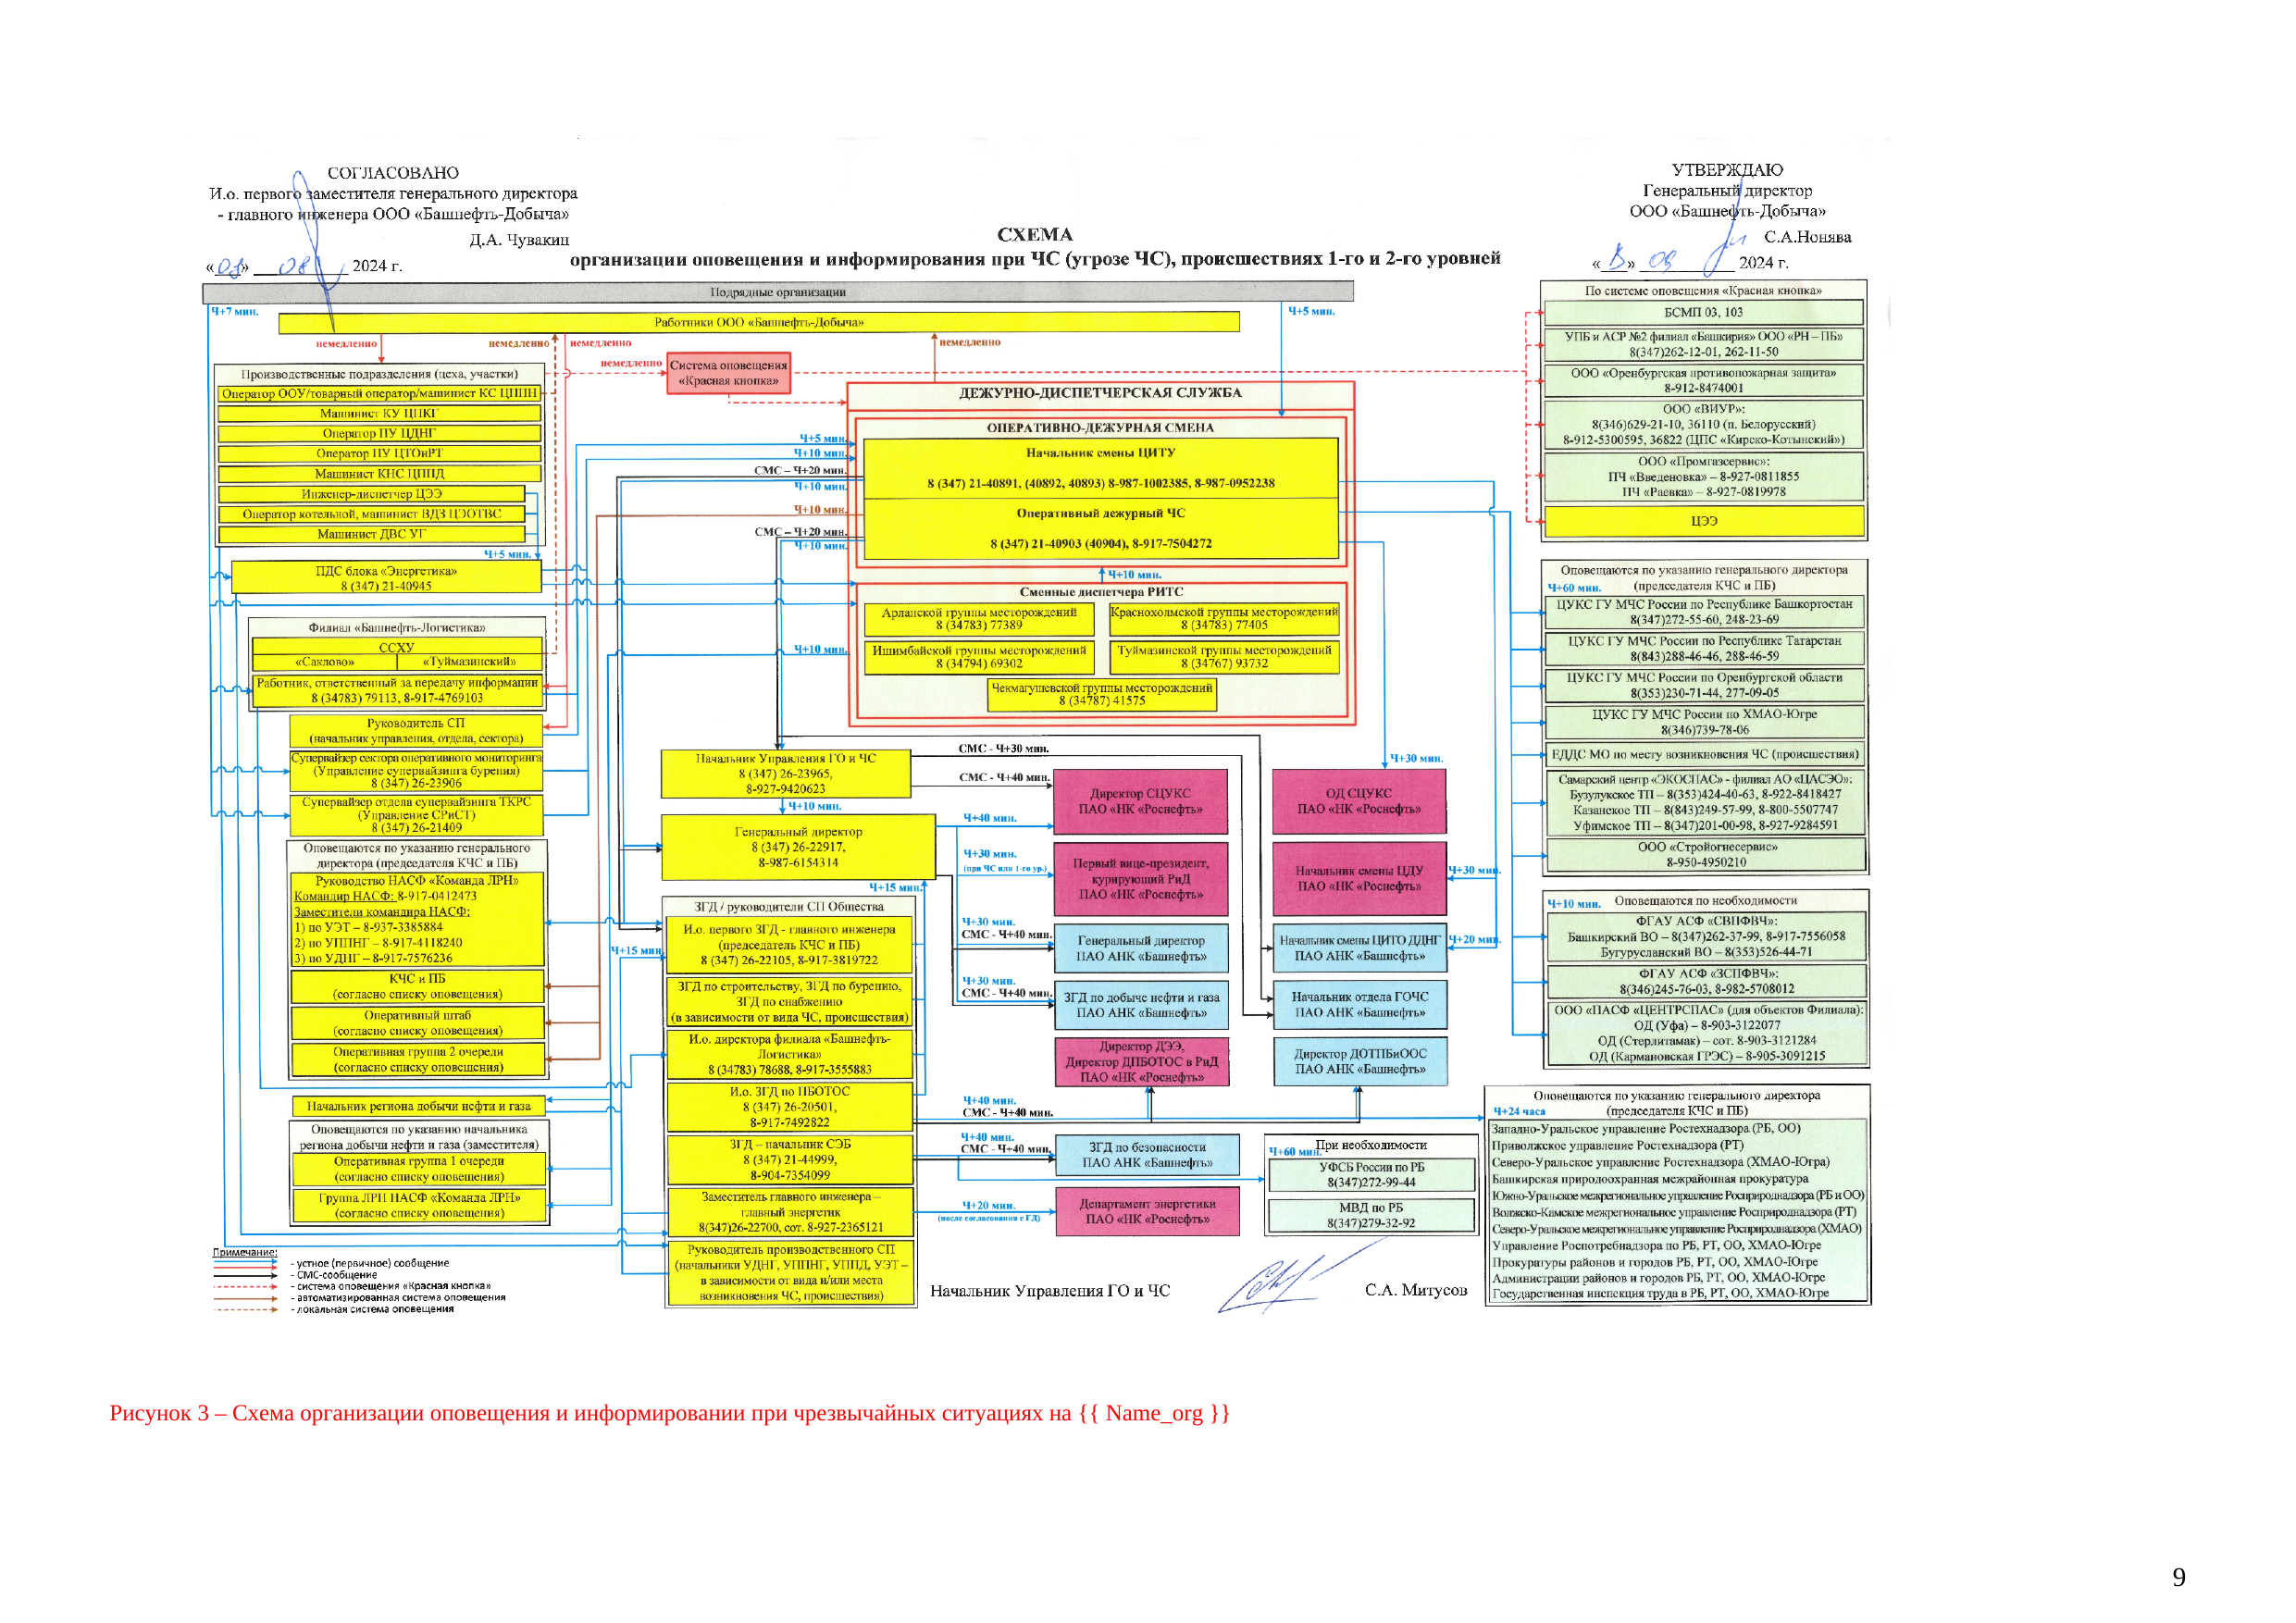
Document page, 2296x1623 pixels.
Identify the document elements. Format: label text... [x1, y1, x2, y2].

picture [178, 127, 1898, 1344]
